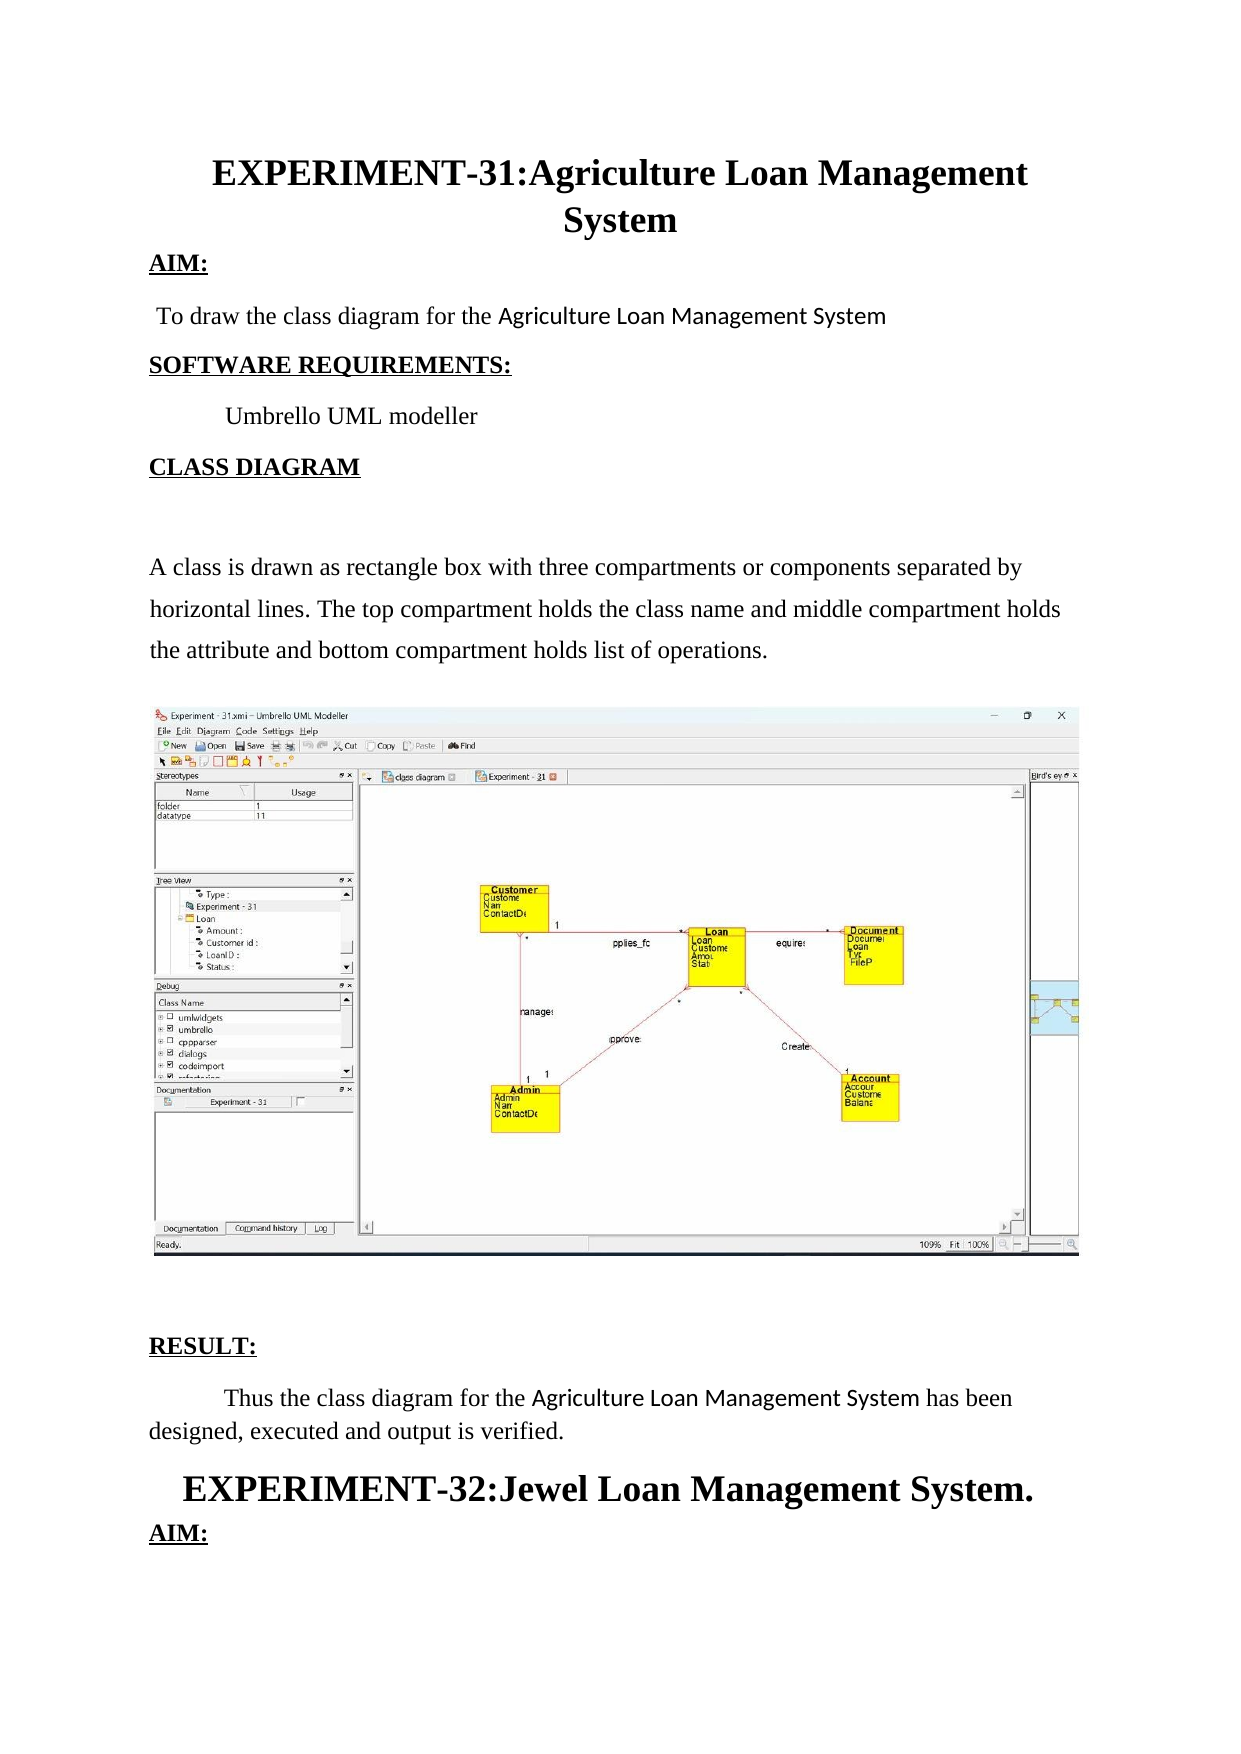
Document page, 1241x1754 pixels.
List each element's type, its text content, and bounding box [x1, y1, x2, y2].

text EXPERIMENT-32:Jewel Loan Management System. [182, 1466, 1090, 1509]
text To draw the class diagram for the Agriculture Loan Management System [156, 300, 1090, 331]
text SOFTWARE REQUIREMENTS: [148, 350, 1090, 378]
text RESULT: [148, 1331, 1090, 1359]
picture [150, 706, 1089, 1256]
text A class is drawn as rectangle box with three compartments or components separated by horizontal lines. The top compartment holds the class name and middle compartment holds the attribute and bottom compartment holds list of operations. [148, 552, 1090, 664]
text System [150, 197, 1090, 240]
text AIM: [148, 1518, 1090, 1547]
text Thus the class diagram for the Agriculture Loan Management System has been designed, executed and output is verified. [148, 1382, 1090, 1444]
text Umbrello UML modeller [225, 401, 1090, 430]
text AIM: [148, 248, 1090, 277]
text EXPERIMENT-31:Agriculture Loan Management [150, 150, 1090, 193]
text CLASS DIAGRAM [148, 452, 1090, 480]
